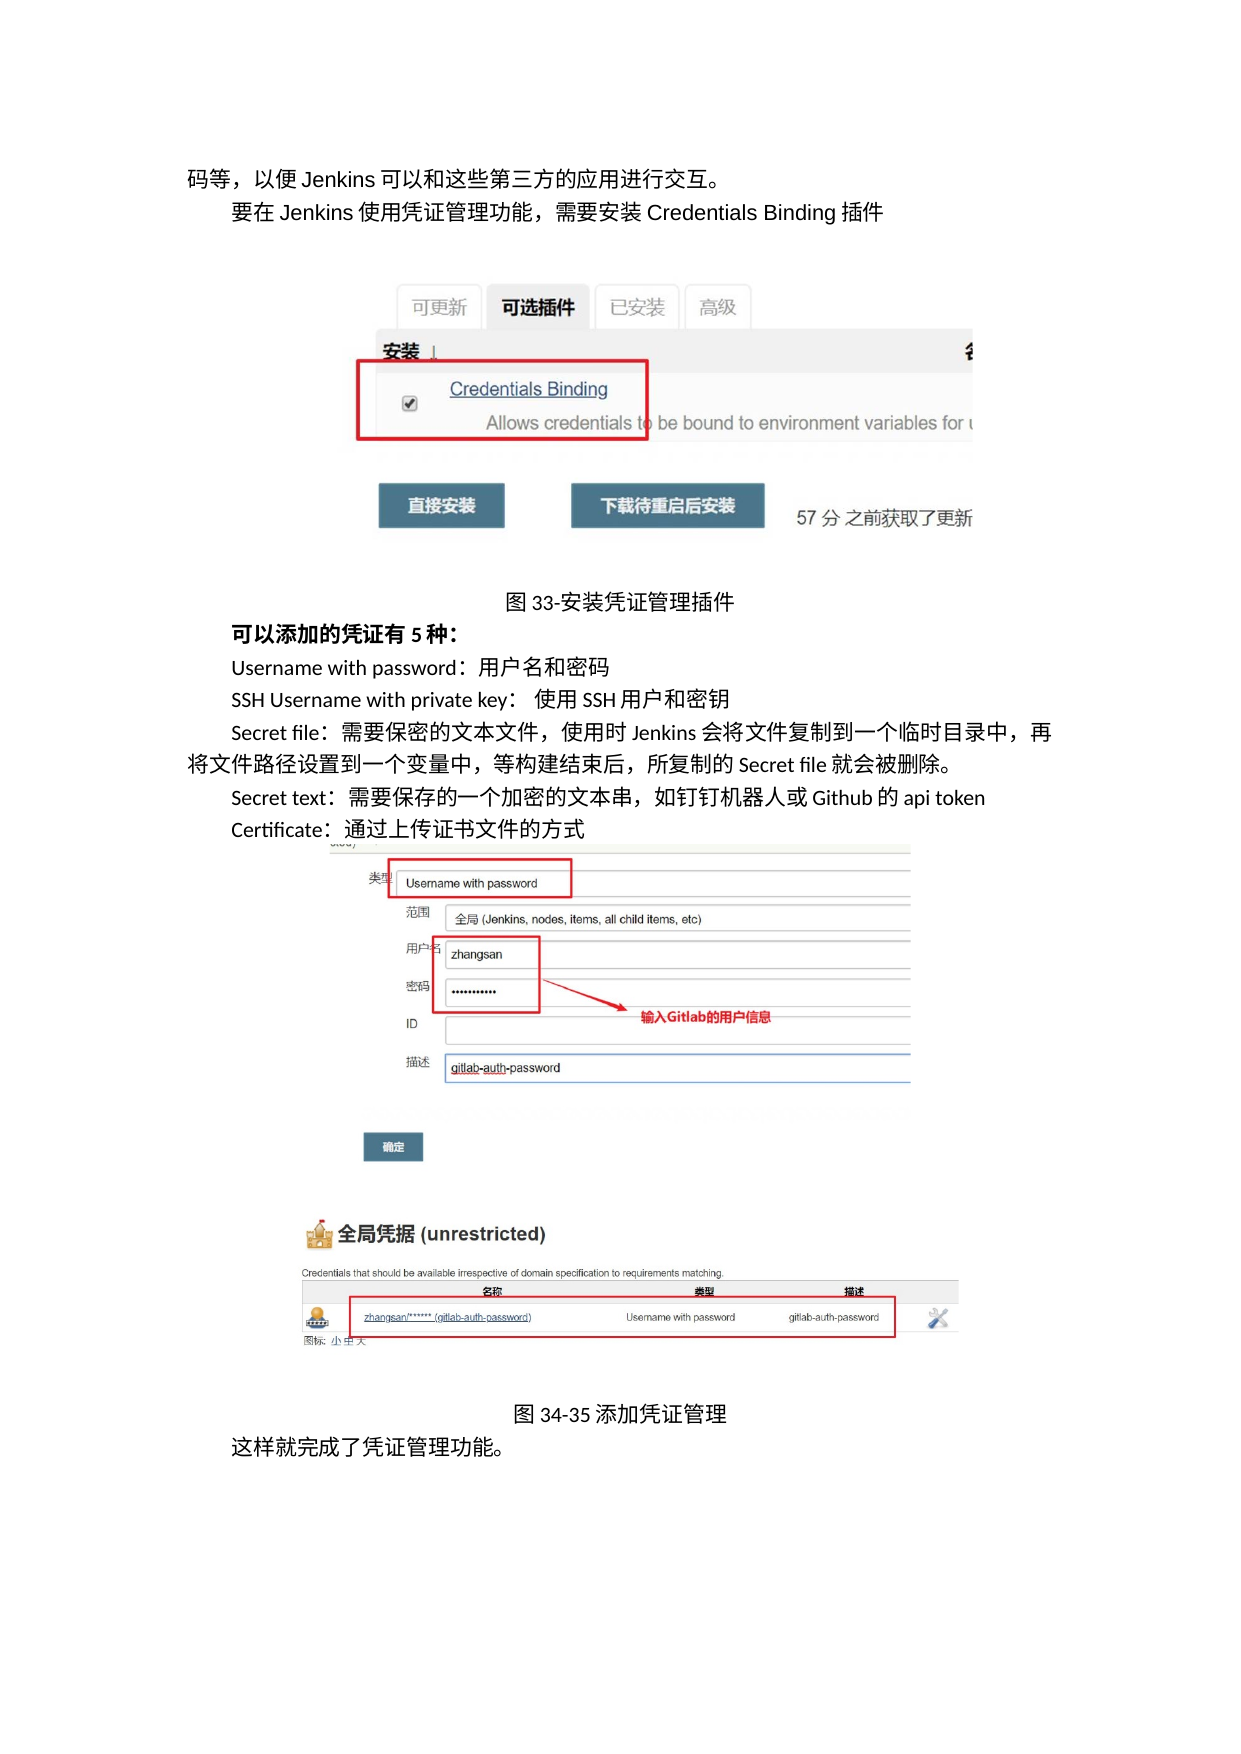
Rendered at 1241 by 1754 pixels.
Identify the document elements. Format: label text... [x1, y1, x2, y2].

text 这样就完成了凭证管理功能。 [187, 1429, 1053, 1462]
text Secret ﬁle：需要保密的文本文件，使用时Jenkins会将文件复制到一个临时目录中，再将文件路径设置到一个变量中，等构建结束后，所复制的Secret ﬁle就会被删除。 [187, 714, 1053, 779]
text Username with password：用户名和密码 [187, 649, 1053, 682]
text 要在Jenkins使用凭证管理功能，需要安装Credentials Binding插件 [187, 194, 1053, 227]
picture [281, 1202, 959, 1366]
text Secret text：需要保存的一个加密的文本串，如钉钉机器人或Github的api token [187, 779, 1053, 812]
text SSH Username with private key： 使用SSH用户和密钥 [187, 682, 1053, 714]
picture [267, 227, 973, 560]
text 图34-35 添加凭证管理 [187, 1397, 1053, 1429]
text 图33-安装凭证管理插件 [187, 584, 1053, 617]
text Certiﬁcate：通过上传证书文件的方式 [187, 812, 1053, 844]
text 可以添加的凭证有5种： [187, 617, 1053, 649]
picture [329, 844, 911, 1196]
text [187, 162, 1053, 194]
